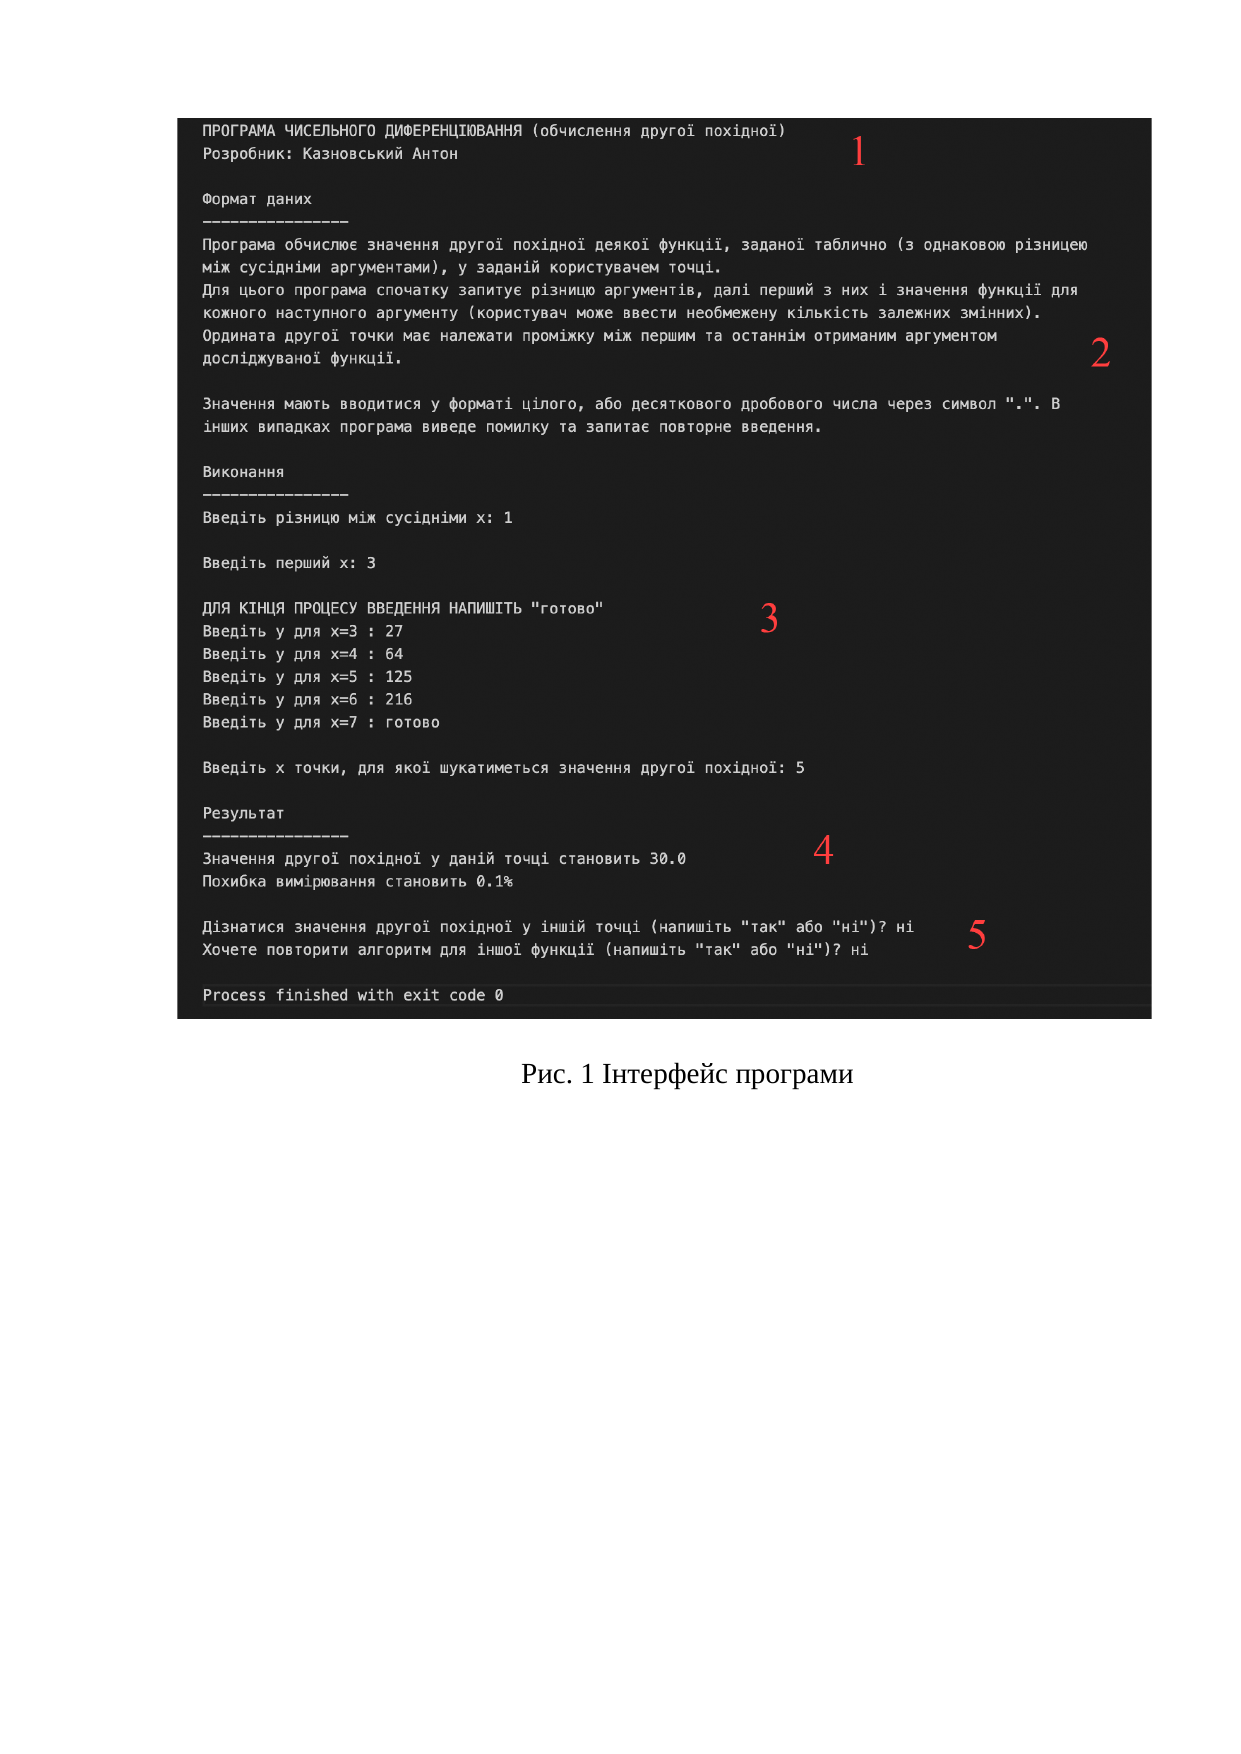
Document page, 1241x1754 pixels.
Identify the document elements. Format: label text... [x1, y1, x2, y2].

text Рис. 1 Інтерфейс програми [177, 1056, 1122, 1089]
picture [177, 118, 1152, 1019]
